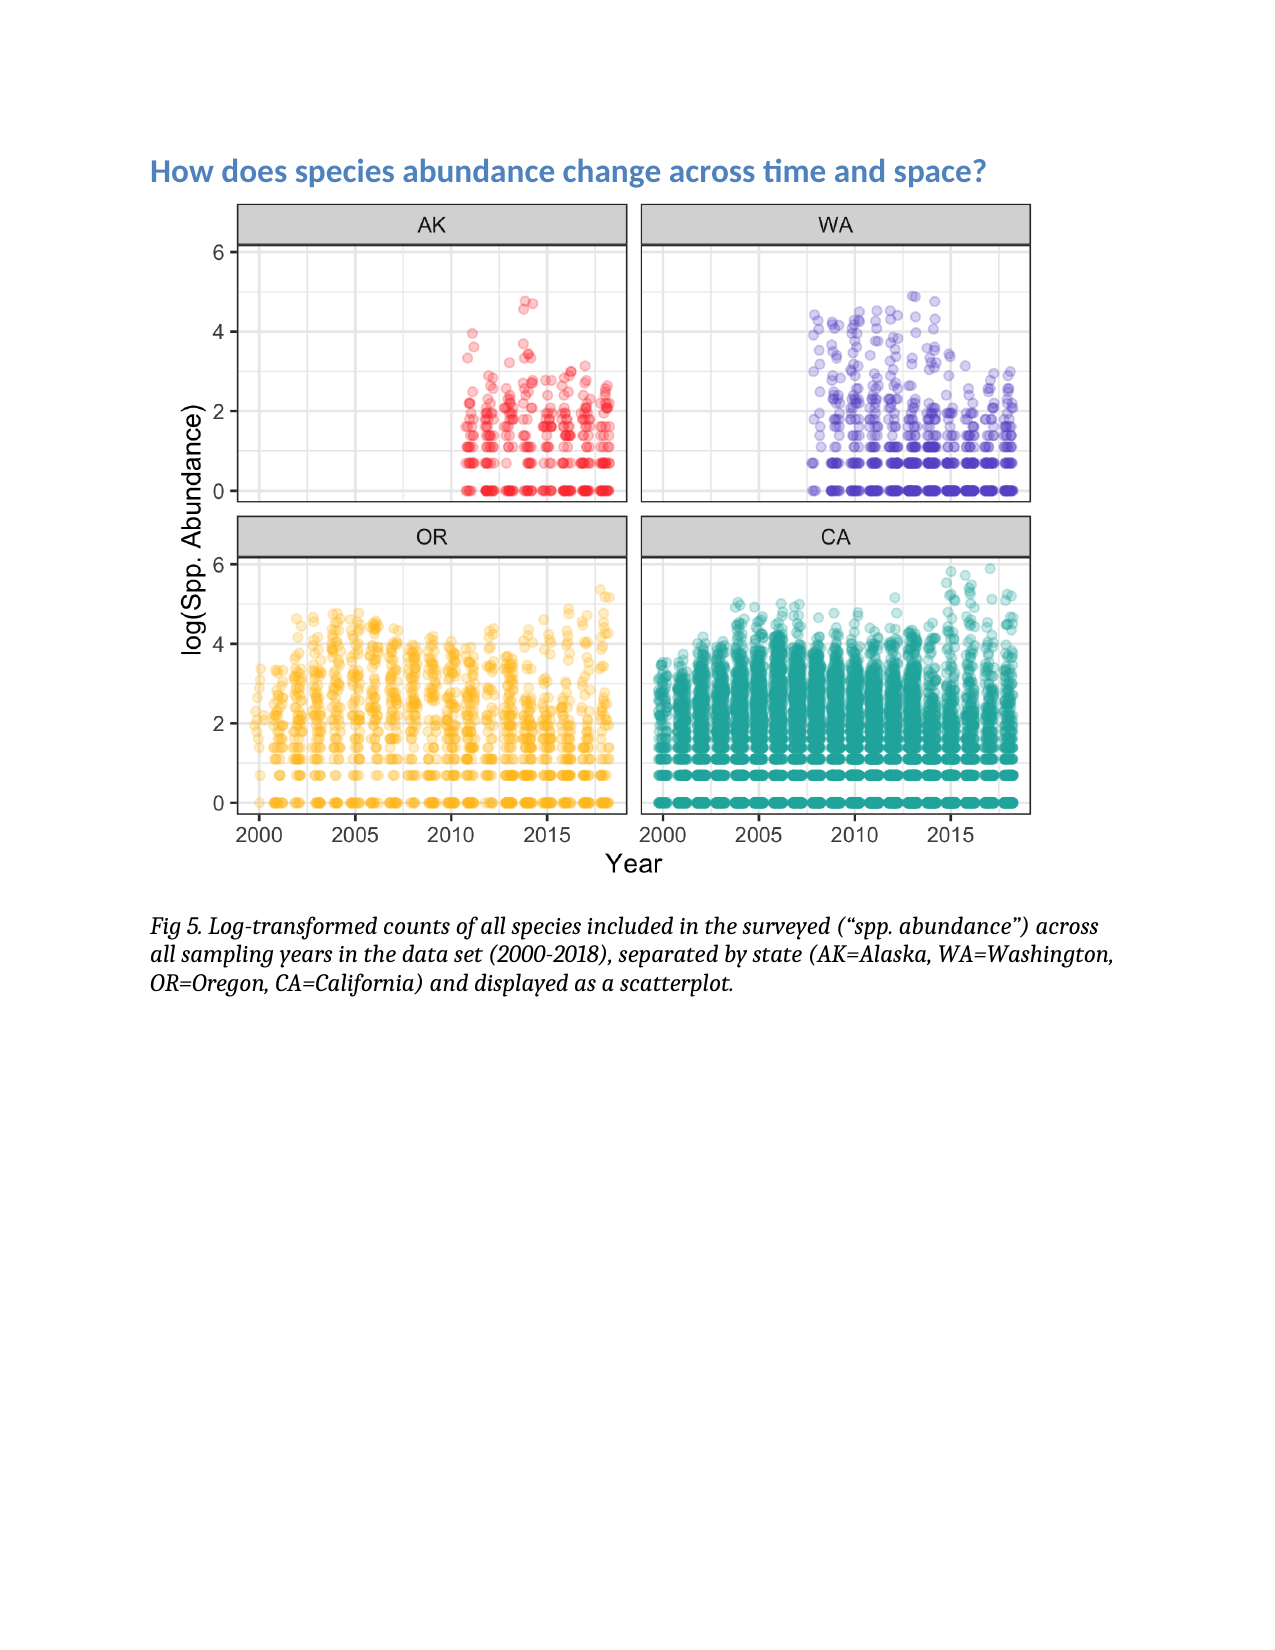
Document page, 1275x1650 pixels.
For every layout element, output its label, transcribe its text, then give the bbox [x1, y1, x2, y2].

picture [168, 190, 1044, 891]
subtitle How does species abundance change across time and space? [150, 150, 1125, 191]
text Fig 5. Log-transformed counts of all species included in the surveyed (“spp. abundance”) across all sampling years in the data set (2000-2018), separated by state (AK=Alaska, WA=Washington, OR=Oregon, CA=California) and displayed as a scatterplot. [150, 912, 1125, 998]
